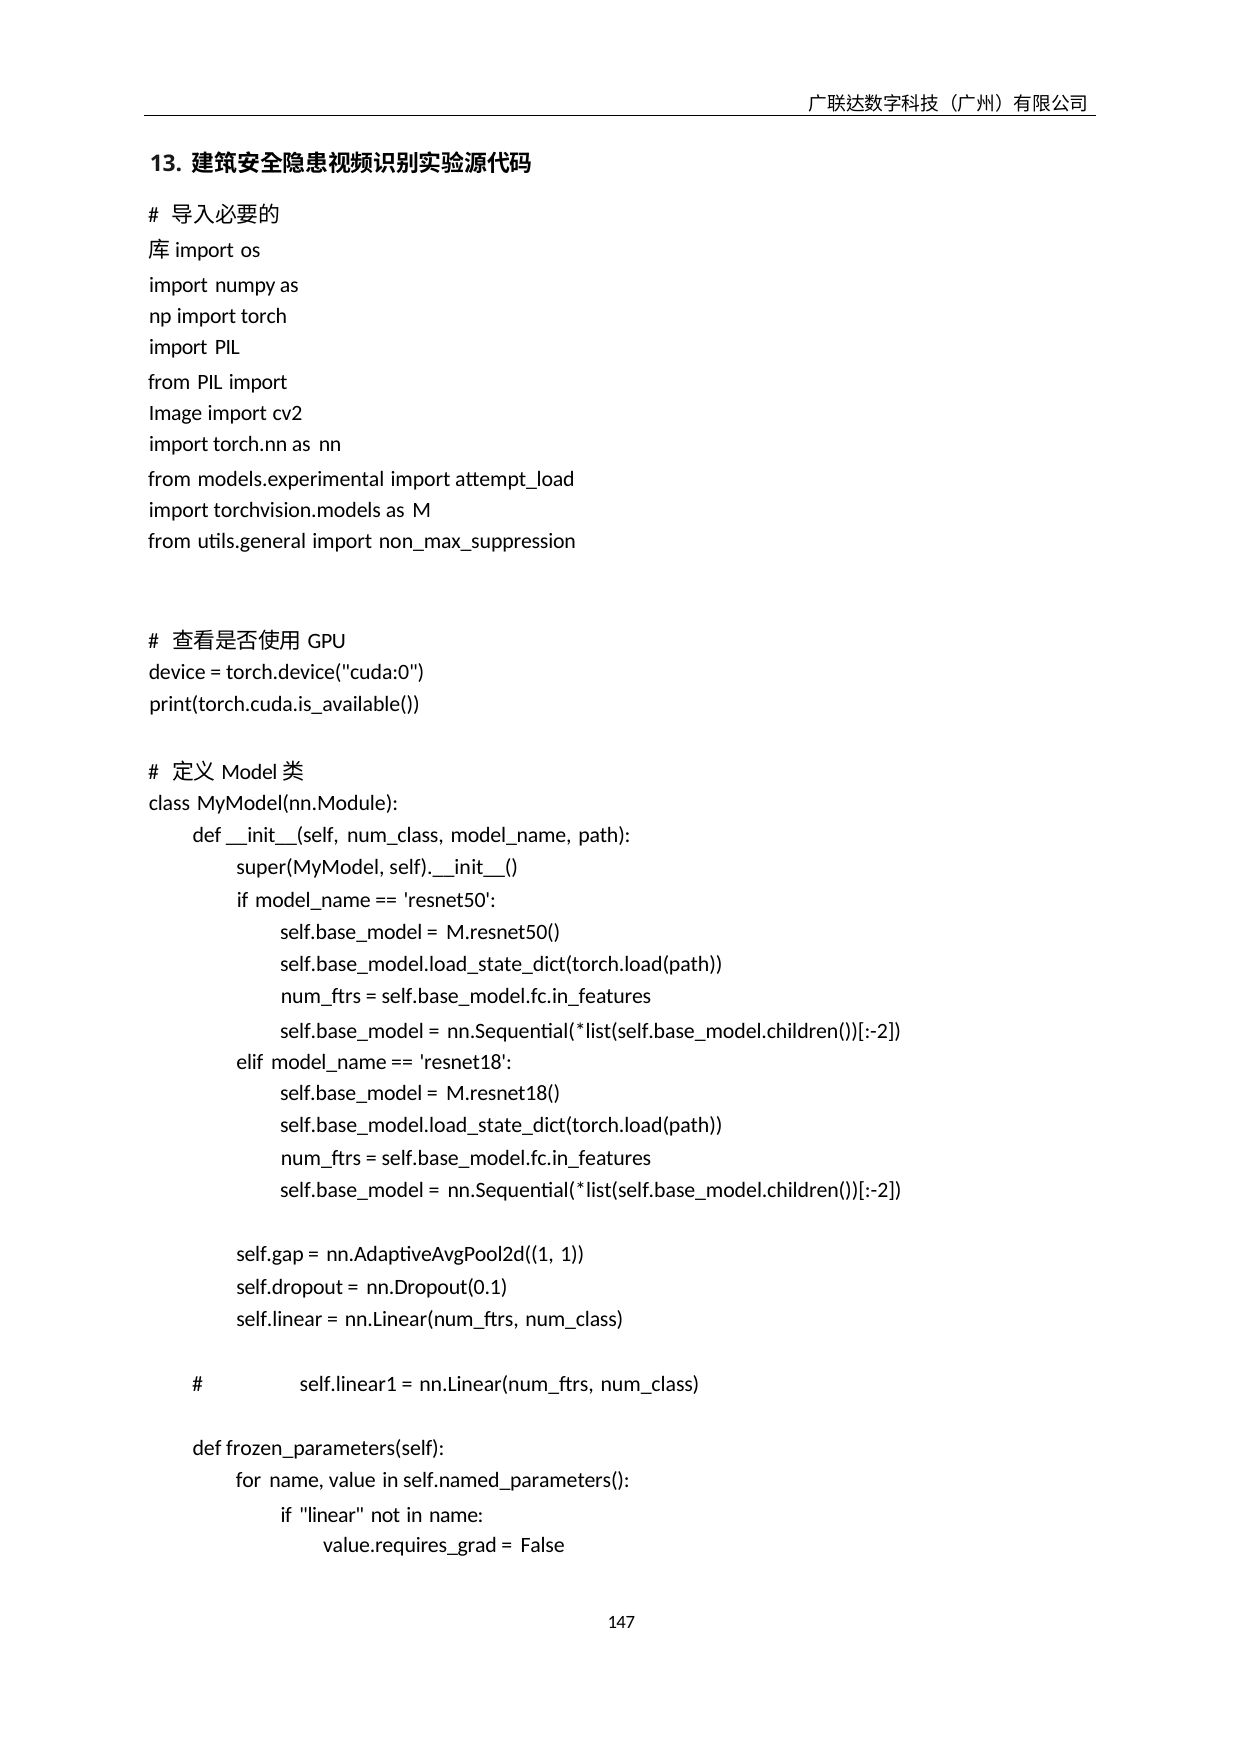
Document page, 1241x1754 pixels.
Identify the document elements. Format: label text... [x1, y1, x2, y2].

text self.base_model.load_state_dict(torch.load(path)) [280, 1114, 1096, 1137]
text from models.experimental import attempt_load import torchvision.models as M [148, 465, 575, 523]
text import numpy as np import torch [149, 271, 327, 329]
text for name, value in self.named_parameters(): [236, 1469, 1096, 1493]
text from PIL import Image import cv2 [148, 368, 347, 426]
text if model_name == 'resnet50': [237, 888, 1096, 912]
text num_ftrs = self.base_model.fc.in_features [281, 1146, 1096, 1170]
text import PIL [149, 336, 1096, 359]
text value.requires_grad = False [323, 1534, 1096, 1557]
text device = torch.device("cuda:0") [148, 661, 1096, 684]
text self.base_model = nn.Sequential(*list(self.base_model.children())[:-2]) elif model_name == 'resnet18': [236, 1017, 901, 1075]
text def __init__(self, num_class, model_name, path): [192, 824, 1096, 847]
text print(torch.cuda.is_available()) [149, 693, 1096, 716]
text super(MyModel, self).__init__() [236, 856, 1096, 879]
text self.base_model = M.resnet18() [280, 1082, 1096, 1105]
text self.base_model.load_state_dict(torch.load(path)) [280, 953, 1096, 976]
text num_ftrs = self.base_model.fc.in_features [281, 985, 1096, 1008]
text self.base_model = M.resnet50() [280, 920, 1096, 944]
text self.base_model = nn.Sequential(*list(self.base_model.children())[:-2]) [280, 1178, 1096, 1202]
text # 查看是否使用 GPU [148, 625, 1096, 654]
text def frozen_parameters(self): [192, 1437, 1096, 1461]
text if "linear" not in name: [280, 1501, 1096, 1529]
text # 定义 Model 类 [148, 756, 1096, 785]
text 13. 建筑安全隐患视频识别实验源代码 [149, 151, 1096, 176]
text self.gap = nn.AdaptiveAvgPool2d((1, 1)) [236, 1243, 1096, 1267]
text self.dropout = nn.Dropout(0.1) [236, 1275, 1096, 1299]
text class MyModel(nn.Module): [148, 791, 1096, 815]
text from utils.general import non_max_suppression [148, 529, 1096, 553]
text # 导入必要的库import os [148, 199, 301, 264]
text self.linear = nn.Linear(num_ftrs, num_class) [236, 1308, 1096, 1331]
text import torch.nn as nn [149, 433, 1096, 457]
text # self.linear1 = nn.Linear(num_ftrs, num_class) [192, 1372, 1096, 1396]
